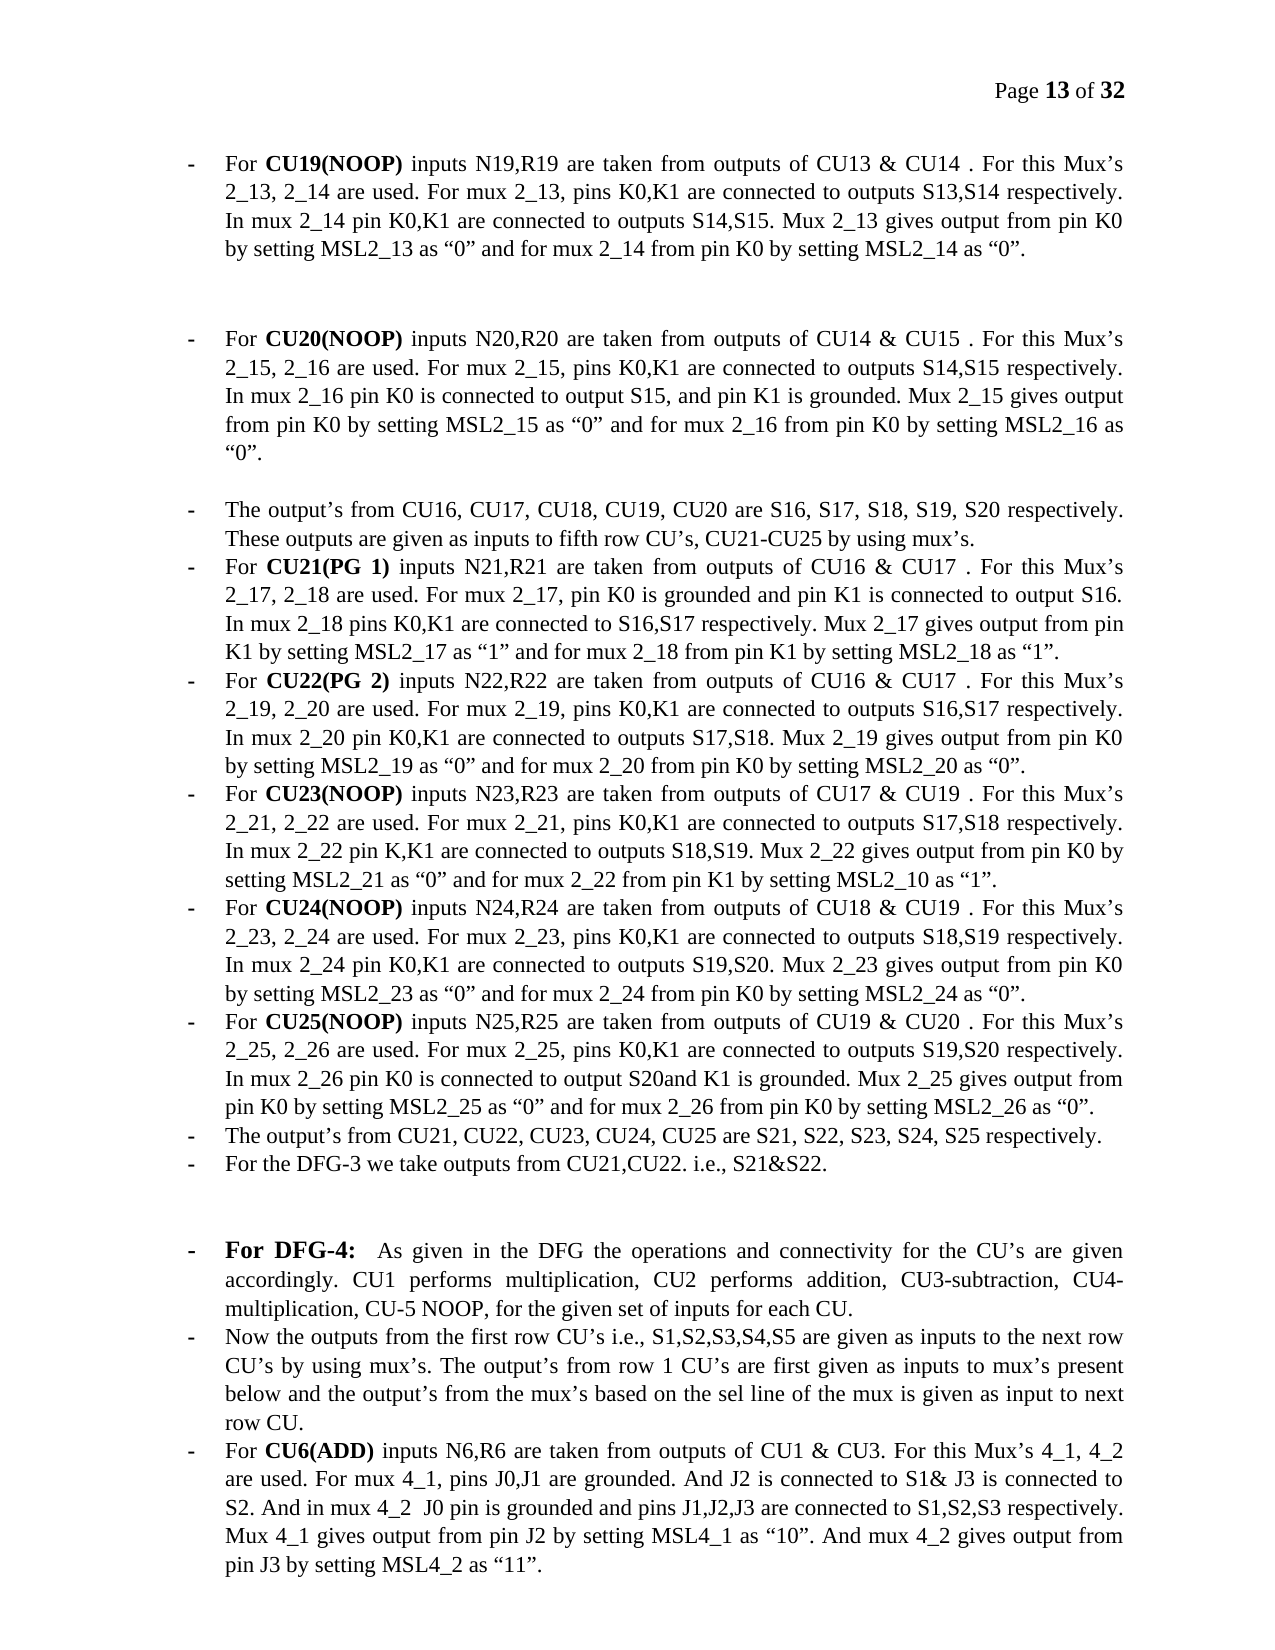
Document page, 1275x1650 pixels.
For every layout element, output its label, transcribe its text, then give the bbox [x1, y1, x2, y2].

list The output’s from CU16, CU17, CU18, CU19, CU20 are S16, S17, S18, S19, S20 respectively. These outputs are given as inputs to fifth row CU’s, CU21-CU25 by using mux’s. [187, 496, 1125, 551]
list For DFG-4: As given in the DFG the operations and connectivity for the CU’s are given accordingly. CU1 performs multiplication, CU2 performs addition, CU3-subtraction, CU4-multiplication, CU-5 NOOP, for the given set of inputs for each CU. [187, 1236, 1125, 1321]
list For CU25(NOOP) inputs N25,R25 are taken from outputs of CU19 & CU20 . For this Mux’s 2_25, 2_26 are used. For mux 2_25, pins K0,K1 are connected to outputs S19,S20 respectively. In mux 2_26 pin K0 is connected to output S20and K1 is grounded. Mux 2_25 gives output from pin K0 by setting MSL2_25 as “0” and for mux 2_26 from pin K0 by setting MSL2_26 as “0”. [187, 1008, 1125, 1120]
list For CU19(NOOP) inputs N19,R19 are taken from outputs of CU13 & CU14 . For this Mux’s 2_13, 2_14 are used. For mux 2_13, pins K0,K1 are connected to outputs S13,S14 respectively. In mux 2_14 pin K0,K1 are connected to outputs S14,S15. Mux 2_13 gives output from pin K0 by setting MSL2_13 as “0” and for mux 2_14 from pin K0 by setting MSL2_14 as “0”. [187, 150, 1125, 262]
list For CU20(NOOP) inputs N20,R20 are taken from outputs of CU14 & CU15 . For this Mux’s 2_15, 2_16 are used. For mux 2_15, pins K0,K1 are connected to outputs S14,S15 respectively. In mux 2_16 pin K0 is connected to output S15, and pin K1 is grounded. Mux 2_15 gives output from pin K0 by setting MSL2_15 as “0” and for mux 2_16 from pin K0 by setting MSL2_16 as “0”. [187, 326, 1125, 466]
list For CU23(NOOP) inputs N23,R23 are taken from outputs of CU17 & CU19 . For this Mux’s 2_21, 2_22 are used. For mux 2_21, pins K0,K1 are connected to outputs S17,S18 respectively. In mux 2_22 pin K,K1 are connected to outputs S18,S19. Mux 2_22 gives output from pin K0 by setting MSL2_21 as “0” and for mux 2_22 from pin K1 by setting MSL2_10 as “1”. [187, 781, 1125, 892]
list The output’s from CU21, CU22, CU23, CU24, CU25 are S21, S22, S23, S24, S25 respectively. [187, 1122, 1125, 1148]
list Now the outputs from the first row CU’s i.e., S1,S2,S3,S4,S5 are given as inputs to the next row CU’s by using mux’s. The output’s from row 1 CU’s are first given as inputs to mux’s present below and the output’s from the mux’s based on the sel line of the mux is given as input to next row CU. [187, 1323, 1125, 1435]
list For CU21(PG 1) inputs N21,R21 are taken from outputs of CU16 & CU17 . For this Mux’s 2_17, 2_18 are used. For mux 2_17, pin K0 is grounded and pin K1 is connected to output S16. In mux 2_18 pins K0,K1 are connected to S16,S17 respectively. Mux 2_17 gives output from pin K1 by setting MSL2_17 as “1” and for mux 2_18 from pin K1 by setting MSL2_18 as “1”. [187, 553, 1125, 665]
list For CU6(ADD) inputs N6,R6 are taken from outputs of CU1 & CU3. For this Mux’s 4_1, 4_2 are used. For mux 4_1, pins J0,J1 are grounded. And J2 is connected to S1& J3 is connected to S2. And in mux 4_2 J0 pin is grounded and pins J1,J2,J3 are connected to S1,S2,S3 respectively. Mux 4_1 gives output from pin J2 by setting MSL4_1 as “10”. And mux 4_2 gives output from pin J3 by setting MSL4_2 as “11”. [187, 1437, 1125, 1577]
list For CU24(NOOP) inputs N24,R24 are taken from outputs of CU18 & CU19 . For this Mux’s 2_23, 2_24 are used. For mux 2_23, pins K0,K1 are connected to outputs S18,S19 respectively. In mux 2_24 pin K0,K1 are connected to outputs S19,S20. Mux 2_23 gives output from pin K0 by setting MSL2_23 as “0” and for mux 2_24 from pin K0 by setting MSL2_24 as “0”. [187, 894, 1125, 1006]
list For CU22(PG 2) inputs N22,R22 are taken from outputs of CU16 & CU17 . For this Mux’s 2_19, 2_20 are used. For mux 2_19, pins K0,K1 are connected to outputs S16,S17 respectively. In mux 2_20 pin K0,K1 are connected to outputs S17,S18. Mux 2_19 gives output from pin K0 by setting MSL2_19 as “0” and for mux 2_20 from pin K0 by setting MSL2_20 as “0”. [187, 667, 1125, 778]
list For the DFG-3 we take outputs from CU21,CU22. i.e., S21&S22. [187, 1150, 1125, 1177]
